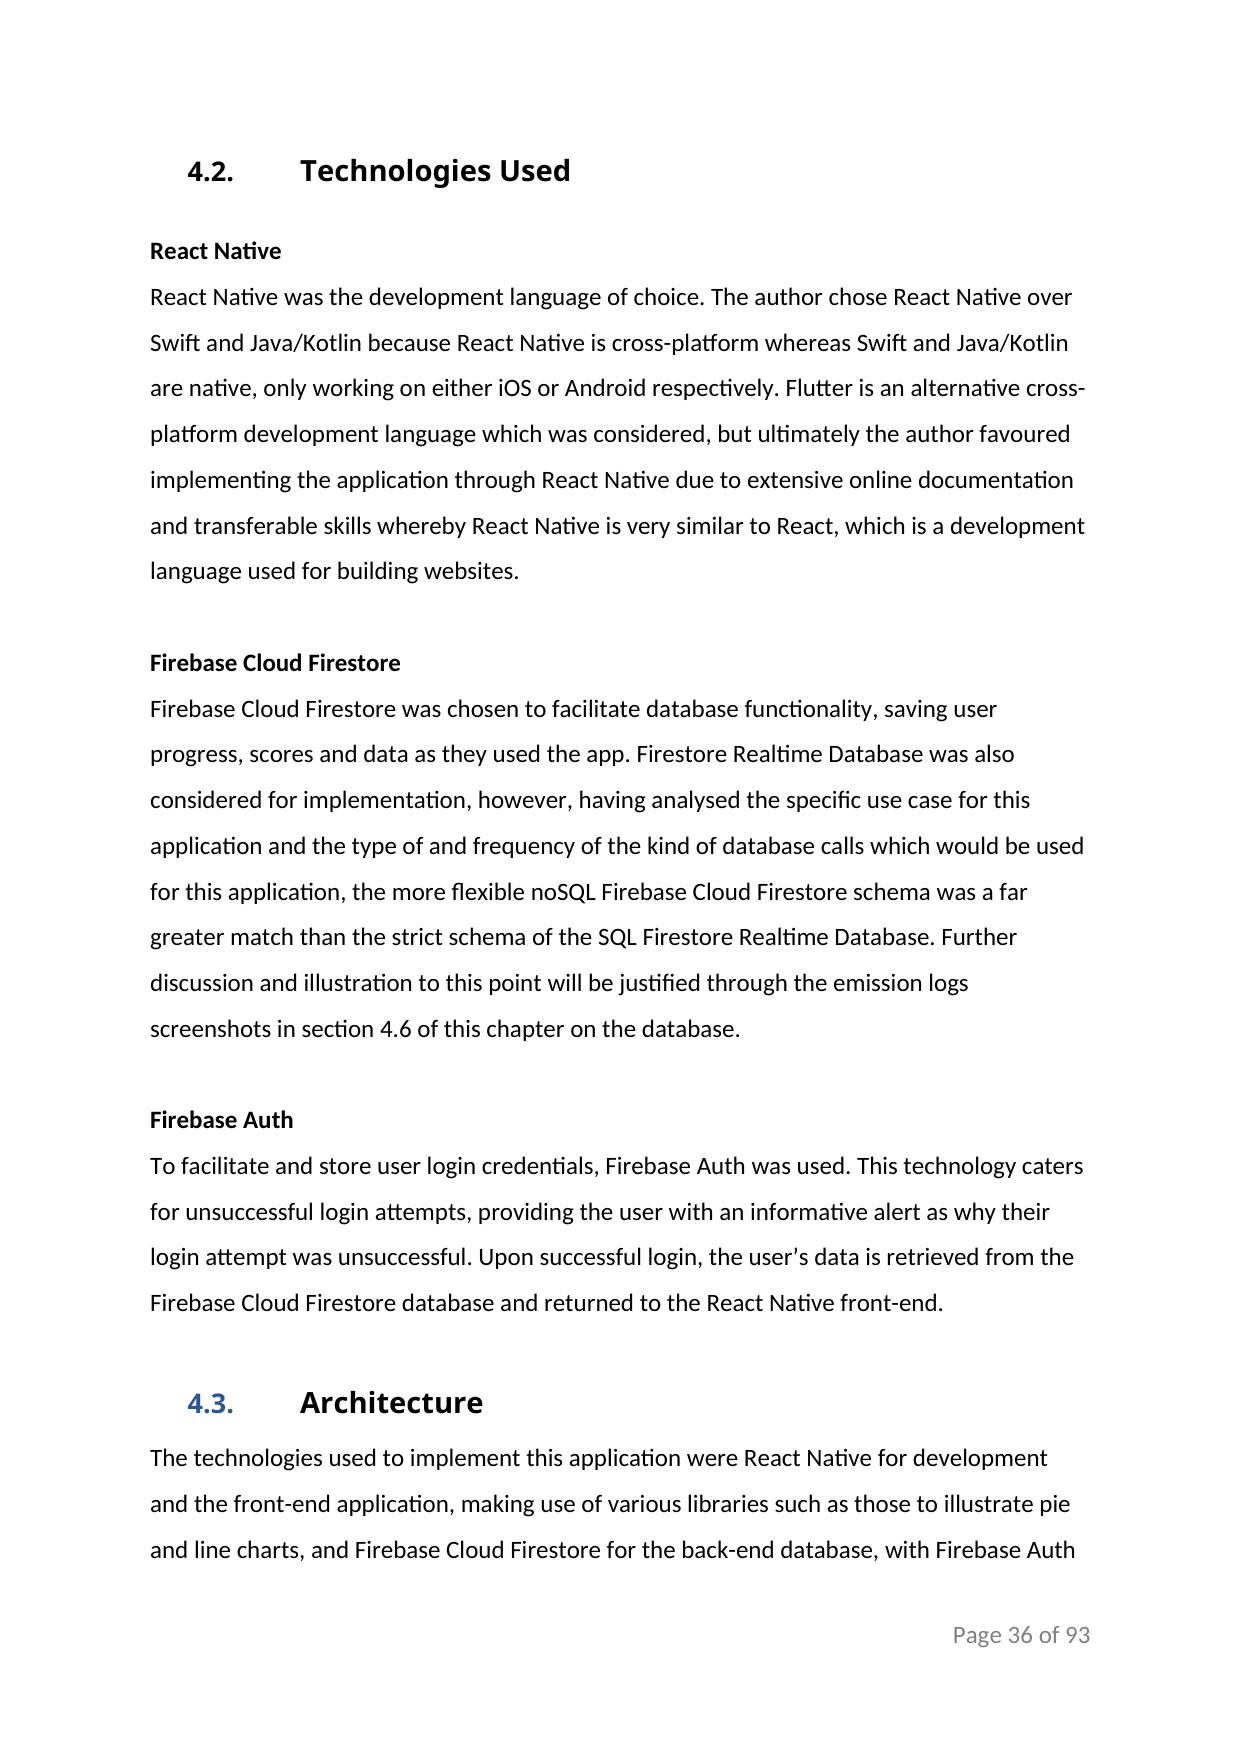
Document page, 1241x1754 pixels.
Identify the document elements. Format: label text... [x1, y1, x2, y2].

text To facilitate and store user login credentials, Firebase Auth was used. This technology caters for unsuccessful login attempts, providing the user with an informative alert as why their login attempt was unsuccessful. Upon successful login, the user’s data is retrieved from the Firebase Cloud Firestore database and returned to the React Native front-end. [150, 1150, 1090, 1318]
text Firebase Cloud Firestore [150, 647, 1090, 677]
text Firebase Auth [150, 1104, 1090, 1135]
subtitle Architecture [187, 1383, 1090, 1422]
subtitle Technologies Used [187, 150, 1090, 190]
text React Native was the development language of choice. The author chose React Native over Swift and Java/Kotlin because React Native is cross-platform whereas Swift and Java/Kotlin are native, only working on either iOS or Android respectively. Flutter is an alternative cross-platform development language which was considered, but ultimately the author favoured implementing the application through React Native due to extensive online documentation and transferable skills whereby React Native is very similar to React, which is a development language used for building websites. [150, 281, 1090, 586]
text React Native [150, 235, 1090, 266]
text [150, 1442, 1090, 1564]
text Firebase Cloud Firestore was chosen to facilitate database functionality, saving user progress, scores and data as they used the app. Firestore Realtime Database was also considered for implementation, however, having analysed the specific use case for this application and the type of and frequency of the kind of database calls which would be used for this application, the more flexible noSQL Firebase Cloud Firestore schema was a far greater match than the strict schema of the SQL Firestore Realtime Database. Further discussion and illustration to this point will be justified through the emission logs screenshots in section 4.6 of this chapter on the database. [150, 693, 1090, 1043]
